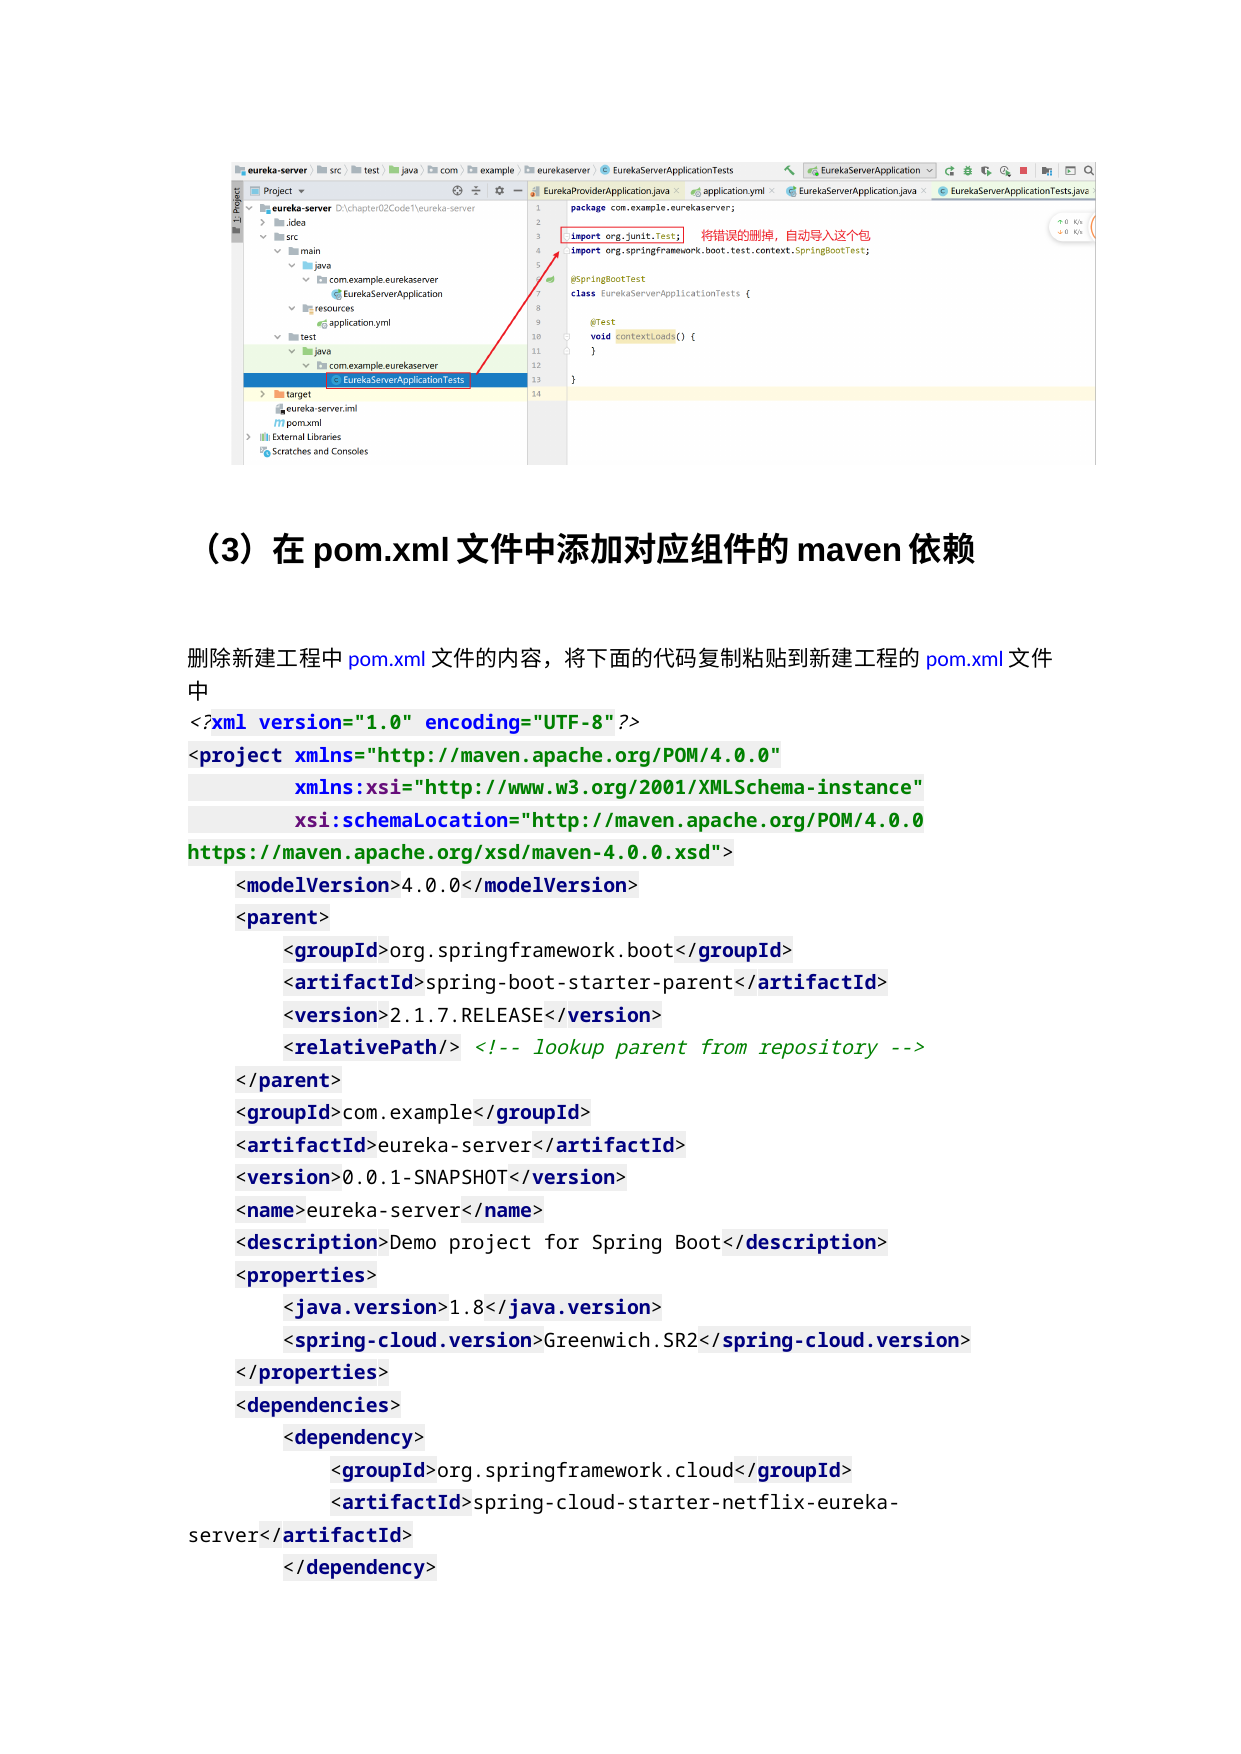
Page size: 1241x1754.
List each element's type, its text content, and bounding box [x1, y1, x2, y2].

picture [231, 162, 1096, 465]
text 删除新建工程中pom.xml文件的内容，将下面的代码复制粘贴到新建工程的pom.xml文件中 [187, 641, 1053, 706]
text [187, 706, 1053, 1583]
subtitle 在pom.xml文件中添加对应组件的maven依赖 [187, 514, 1053, 579]
